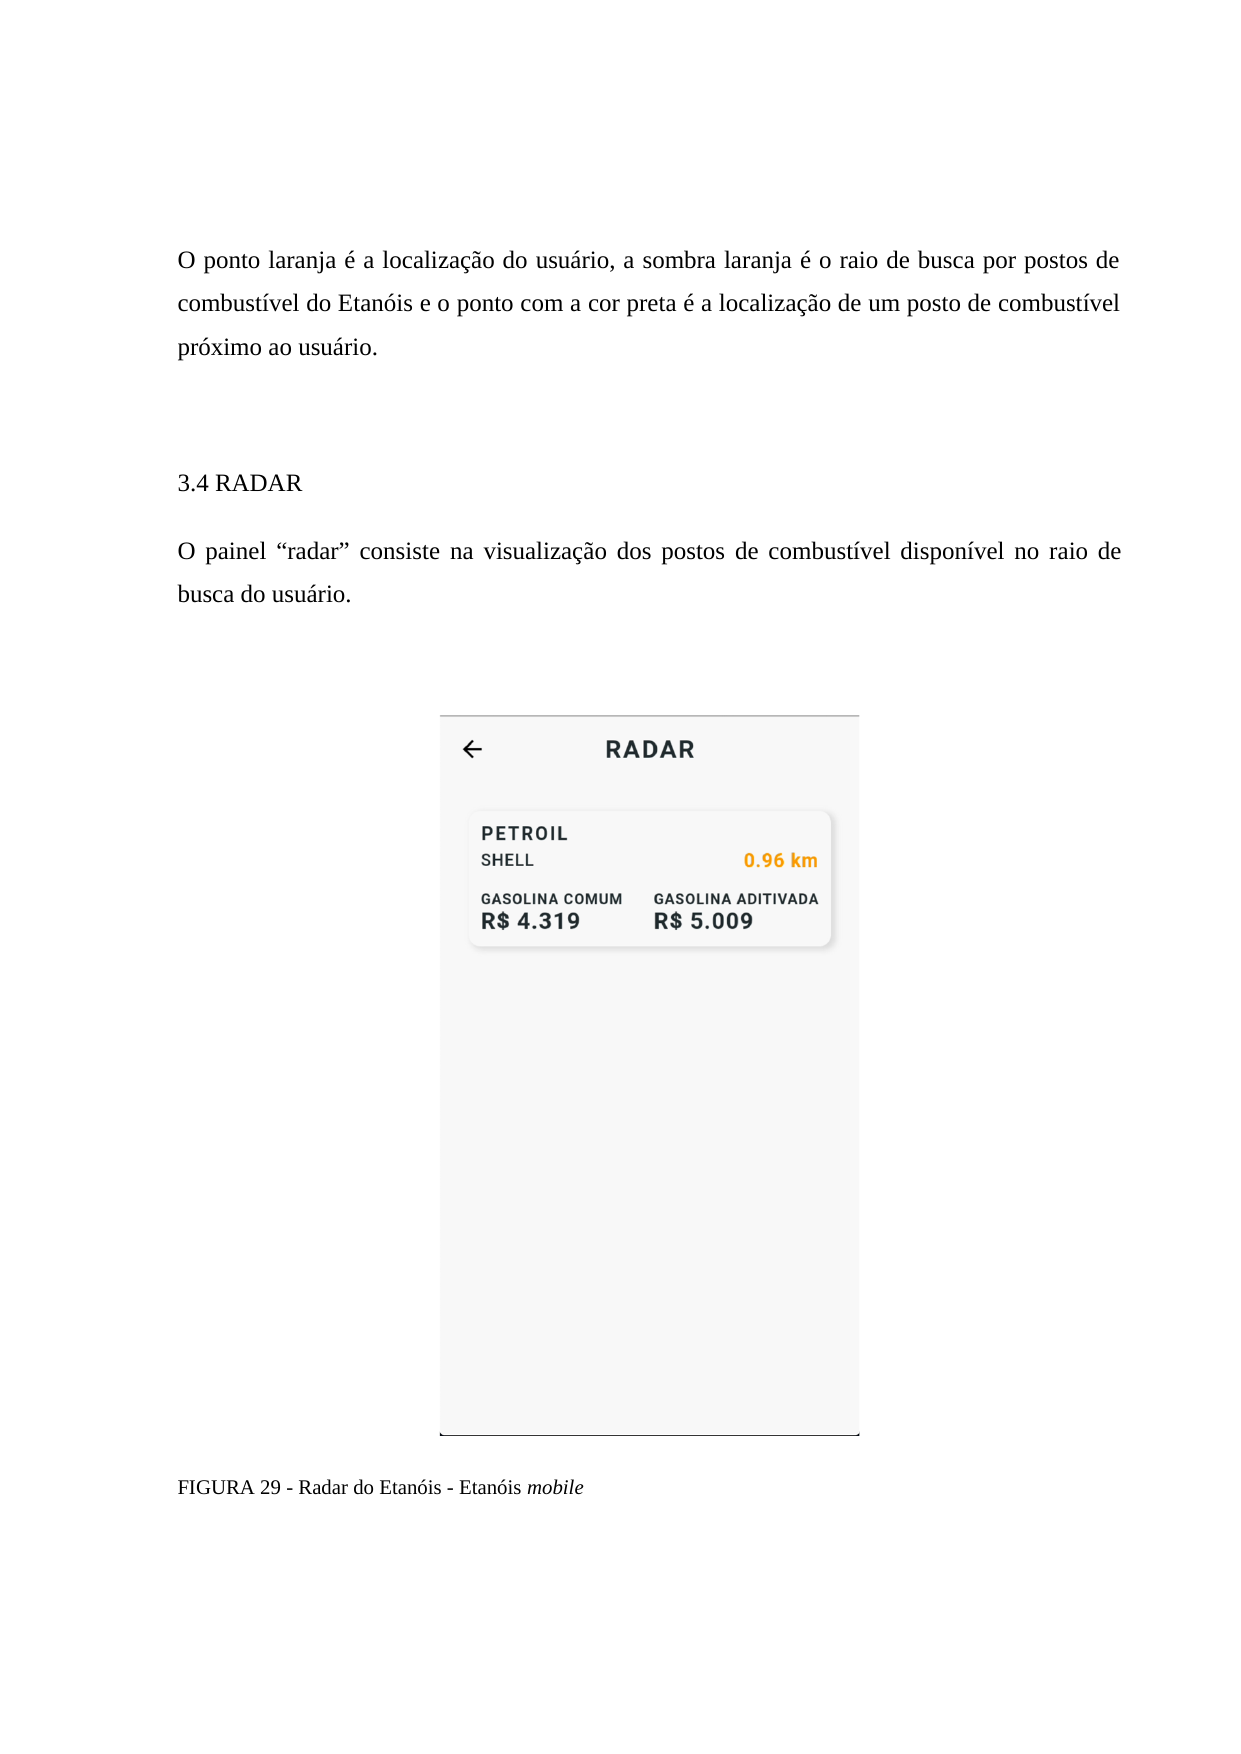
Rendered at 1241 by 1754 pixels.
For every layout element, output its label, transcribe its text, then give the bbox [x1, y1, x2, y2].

text O painel “radar” consiste na visualização dos postos de combustível disponível no raio de busca do usuário. [177, 536, 1122, 608]
subtitle 3.4 RADAR [177, 468, 1122, 497]
picture [439, 715, 860, 1436]
text FIGURA 29 - Radar do Etanóis - Etanóis mobile [177, 1475, 1122, 1499]
text O ponto laranja é a localização do usuário, a sombra laranja é o raio de busca por postos de combustível do Etanóis e o ponto com a cor preta é a localização de um posto de combustível próximo ao usuário. [177, 245, 1122, 360]
